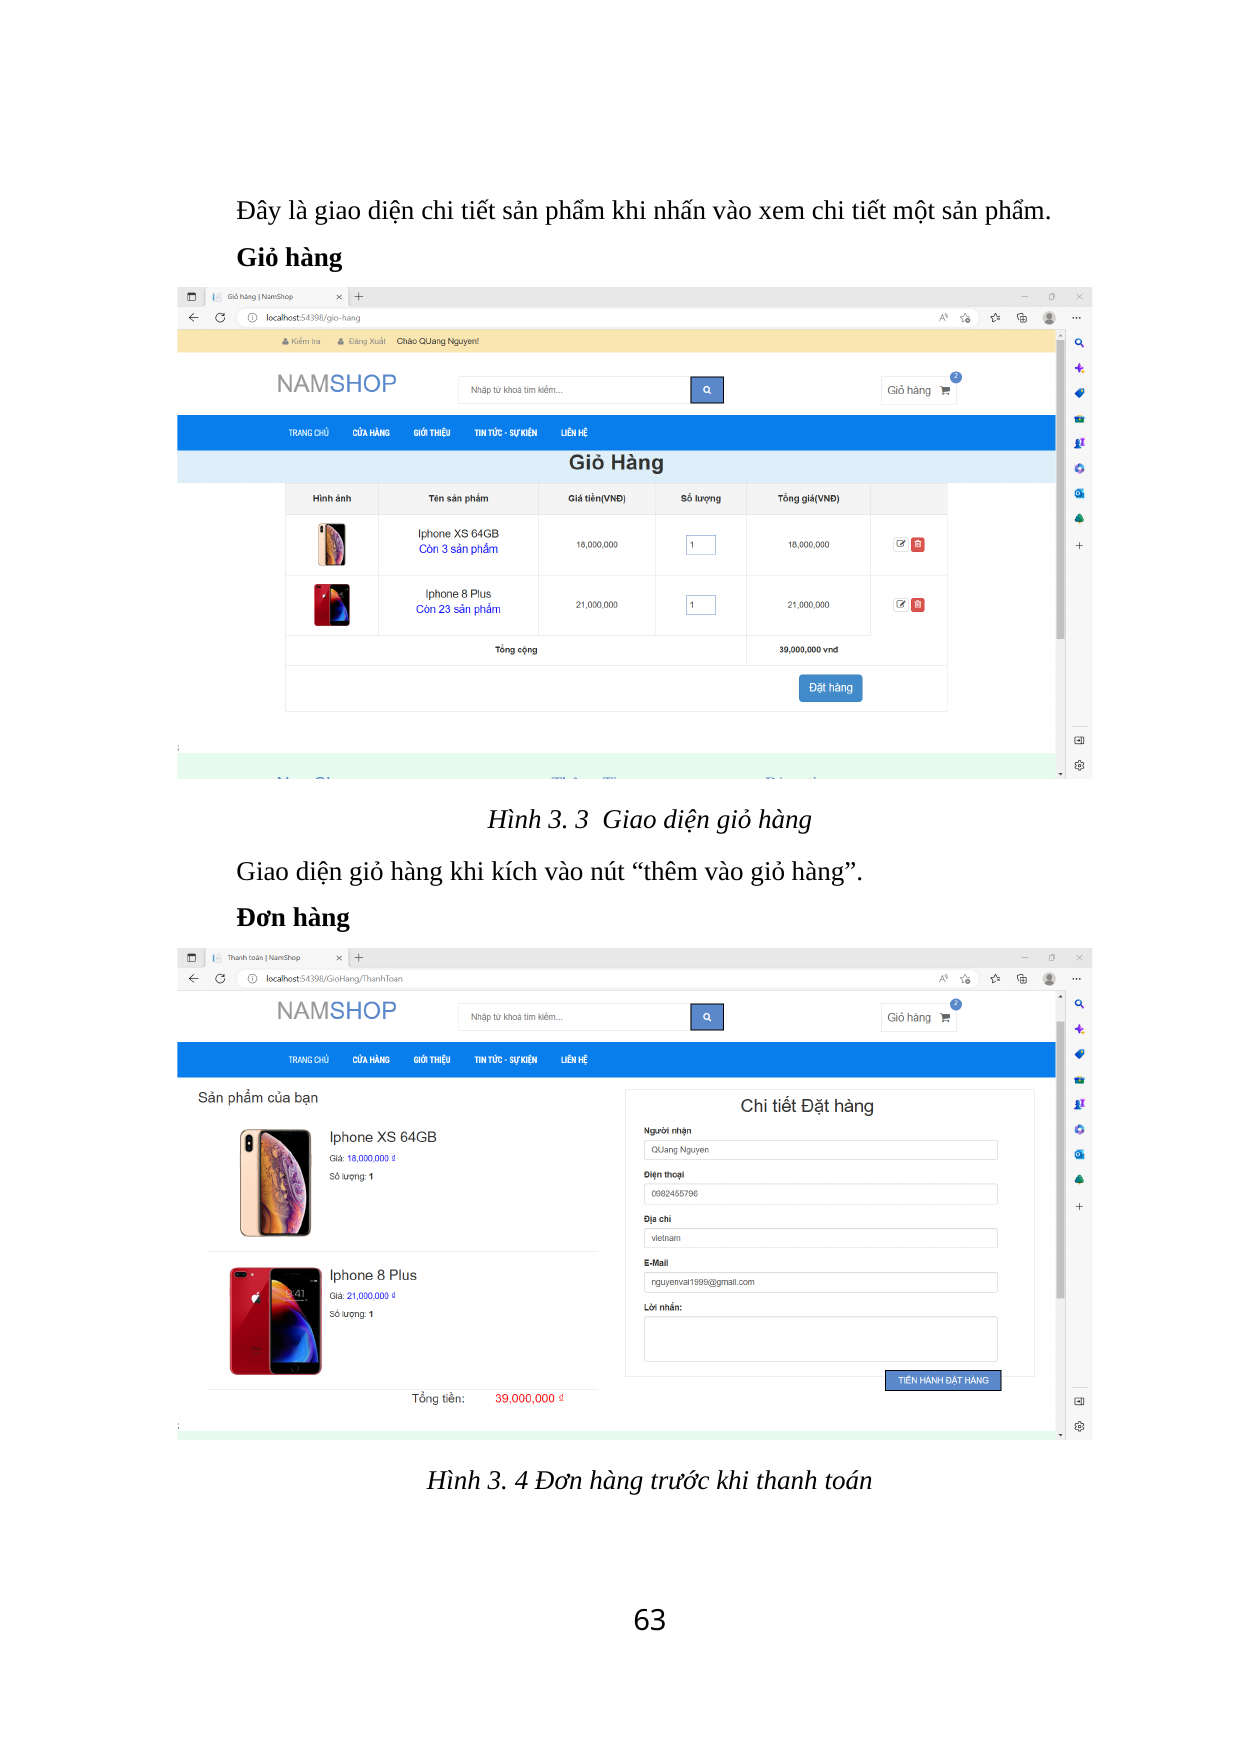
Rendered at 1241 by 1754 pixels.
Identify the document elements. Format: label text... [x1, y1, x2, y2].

list Giao diện giỏ hàng khi kích vào nút “thêm vào giỏ hàng”. [177, 855, 1122, 886]
text Hình 3. 4 Đơn hàng trước khi thanh toán [177, 1464, 1122, 1495]
text Hình 3. 3 Giao diện giỏ hàng [177, 803, 1122, 834]
picture [177, 287, 1093, 779]
list Đây là giao diện chi tiết sản phẩm khi nhấn vào xem chi tiết một sản phẩm. [177, 194, 1122, 225]
list Đơn hàng [177, 902, 1122, 933]
list Giỏ hàng [177, 241, 1122, 272]
picture [177, 948, 1093, 1440]
